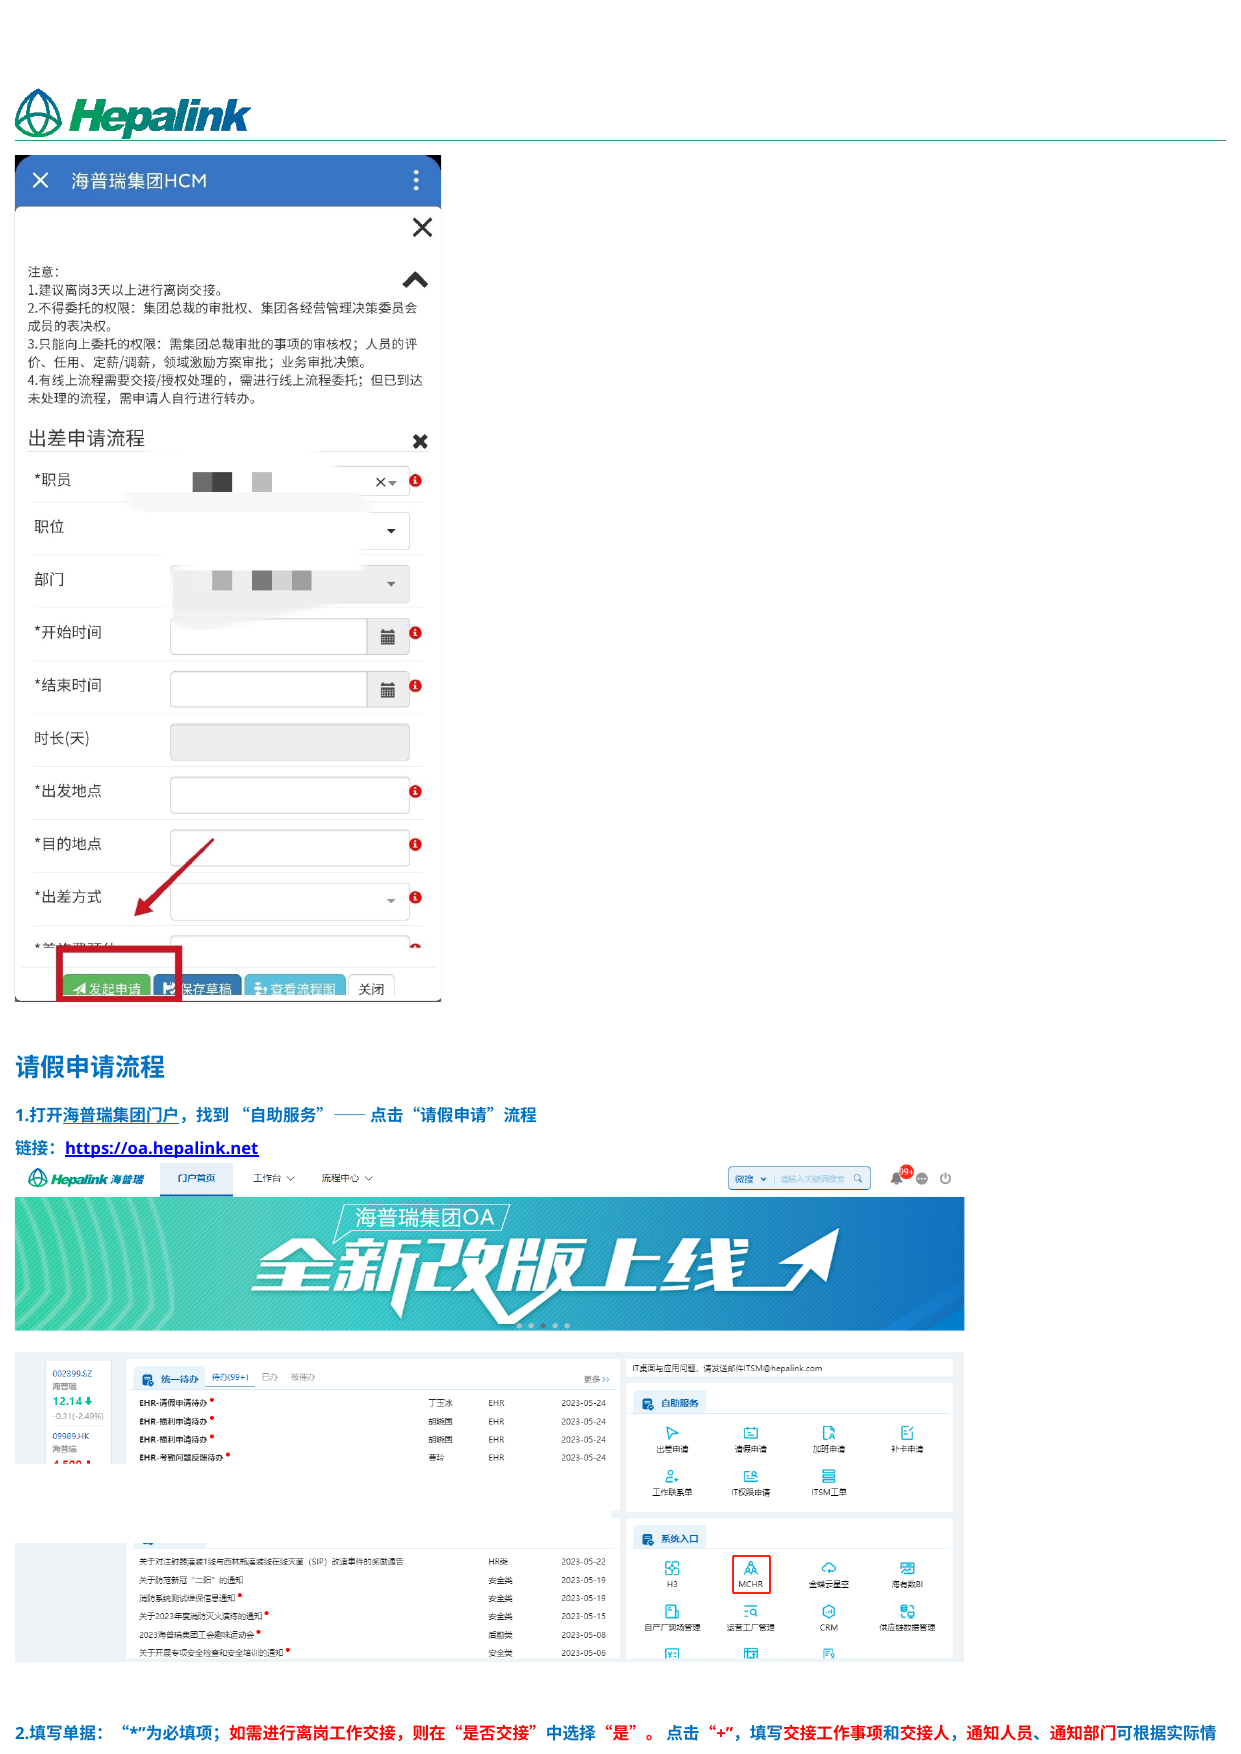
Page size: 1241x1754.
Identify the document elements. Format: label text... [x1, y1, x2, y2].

picture [14, 155, 442, 1002]
text 1.打开海普瑞集团门户，找到 “自助服务”—— 点击“请假申请”流程 [15, 1098, 1226, 1131]
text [15, 1716, 1226, 1748]
picture [14, 88, 252, 139]
text 链接：https://oa.hepalink.net [15, 1131, 1226, 1163]
picture [14, 1163, 965, 1662]
text 请假申请流程 [15, 1033, 1226, 1098]
